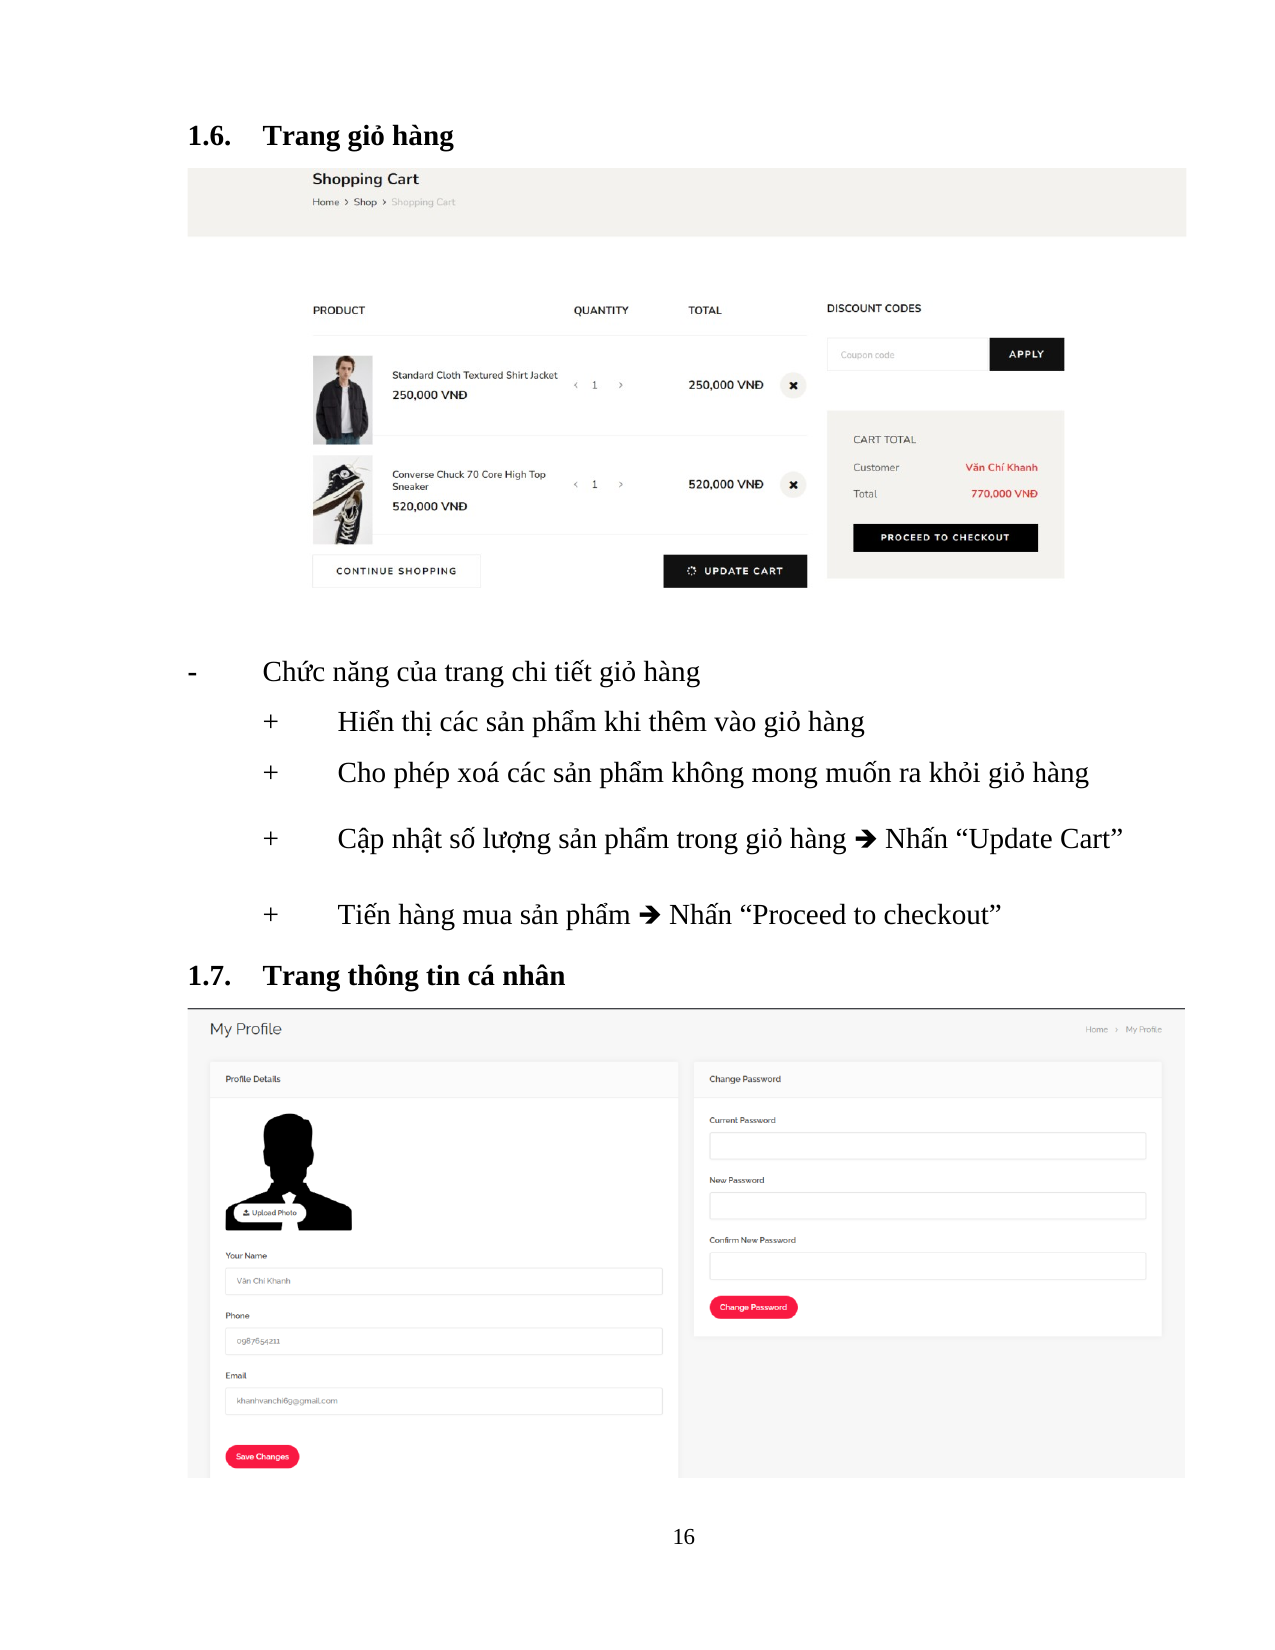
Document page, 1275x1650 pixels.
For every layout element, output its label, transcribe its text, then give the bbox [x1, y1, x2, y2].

text + Hiển thị các sản phẩm khi thêm vào giỏ hàng [262, 704, 1198, 738]
text + Cập nhật số lượng sản phẩm trong giỏ hàng 🡺 Nhấn “Update Cart” [262, 805, 1198, 865]
subtitle Trang giỏ hàng [187, 118, 1198, 152]
text - Chức năng của trang chi tiết giỏ hàng [187, 654, 1198, 688]
text + Cho phép xoá các sản phẩm không mong muốn ra khỏi giỏ hàng [262, 755, 1198, 788]
picture [187, 1008, 1185, 1478]
picture [187, 168, 1187, 588]
subtitle Trang thông tin cá nhân [187, 958, 1198, 992]
text + Tiến hàng mua sản phẩm 🡺 Nhấn “Proceed to checkout” [262, 882, 1198, 941]
